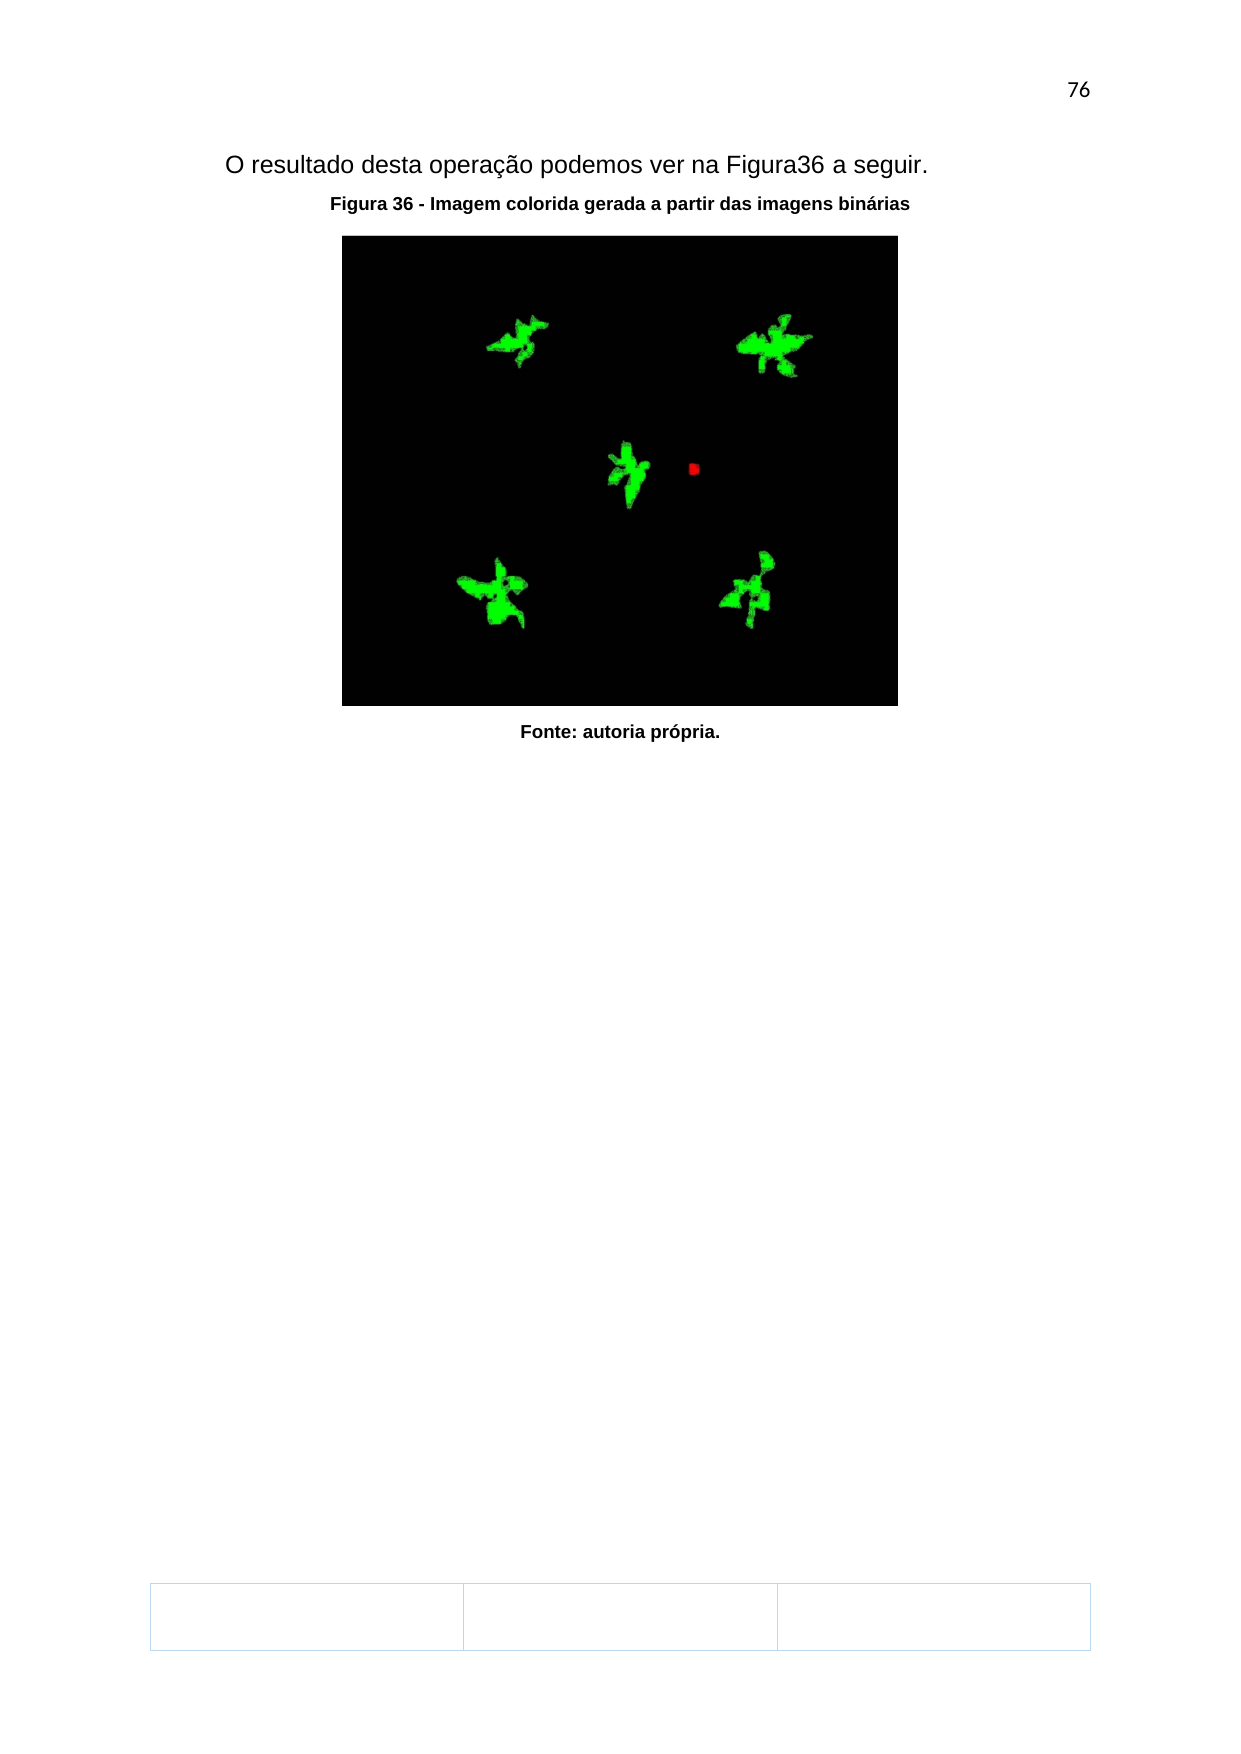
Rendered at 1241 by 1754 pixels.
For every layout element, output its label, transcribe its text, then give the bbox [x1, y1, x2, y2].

text O resultado desta operação podemos ver na Figura36 a seguir. [187, 150, 1090, 179]
text Fonte: autoria própria. [150, 721, 1090, 742]
text Figura 36 - Imagem colorida gerada a partir das imagens binárias [150, 193, 1090, 215]
picture [342, 236, 897, 706]
